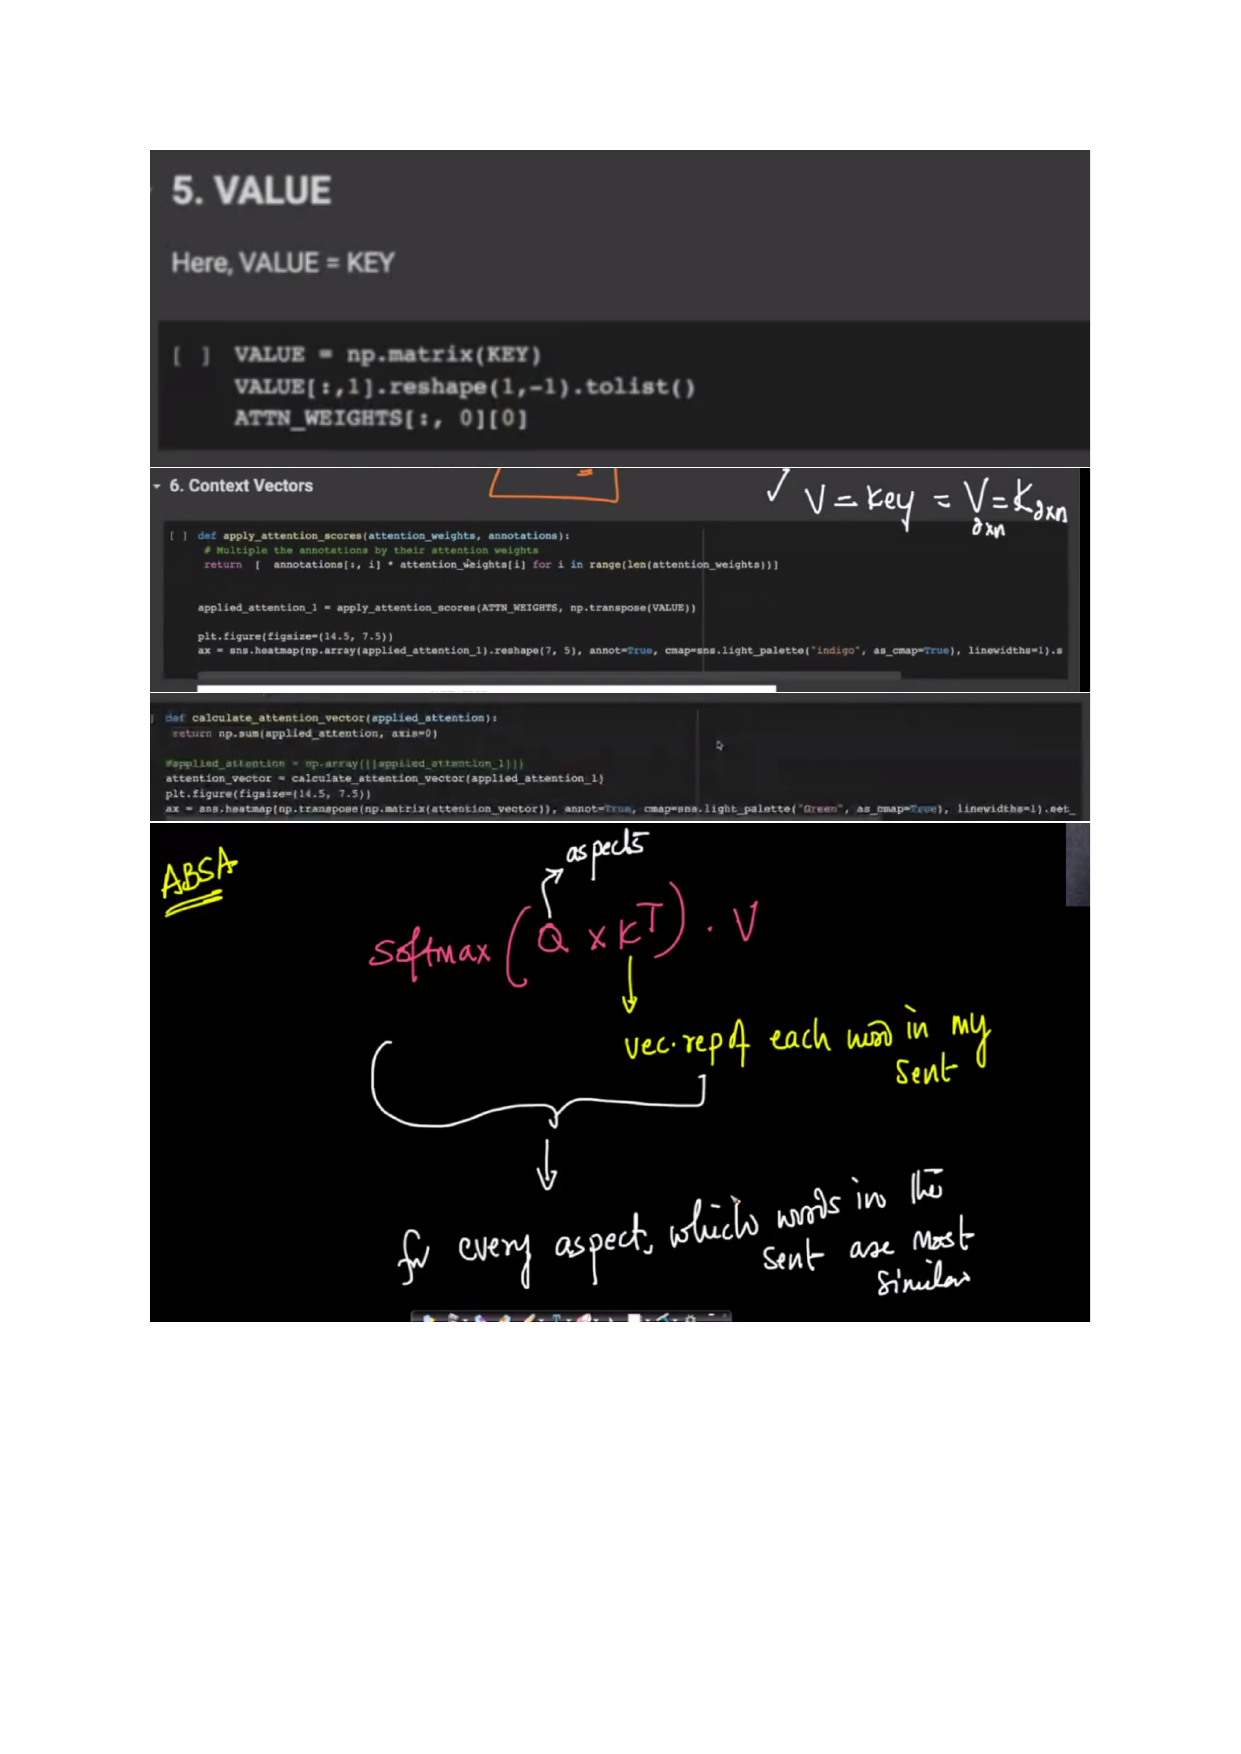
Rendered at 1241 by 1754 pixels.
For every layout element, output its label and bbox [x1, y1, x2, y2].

picture [150, 823, 1091, 1322]
picture [150, 150, 1091, 467]
picture [150, 468, 1091, 692]
picture [150, 693, 1091, 821]
